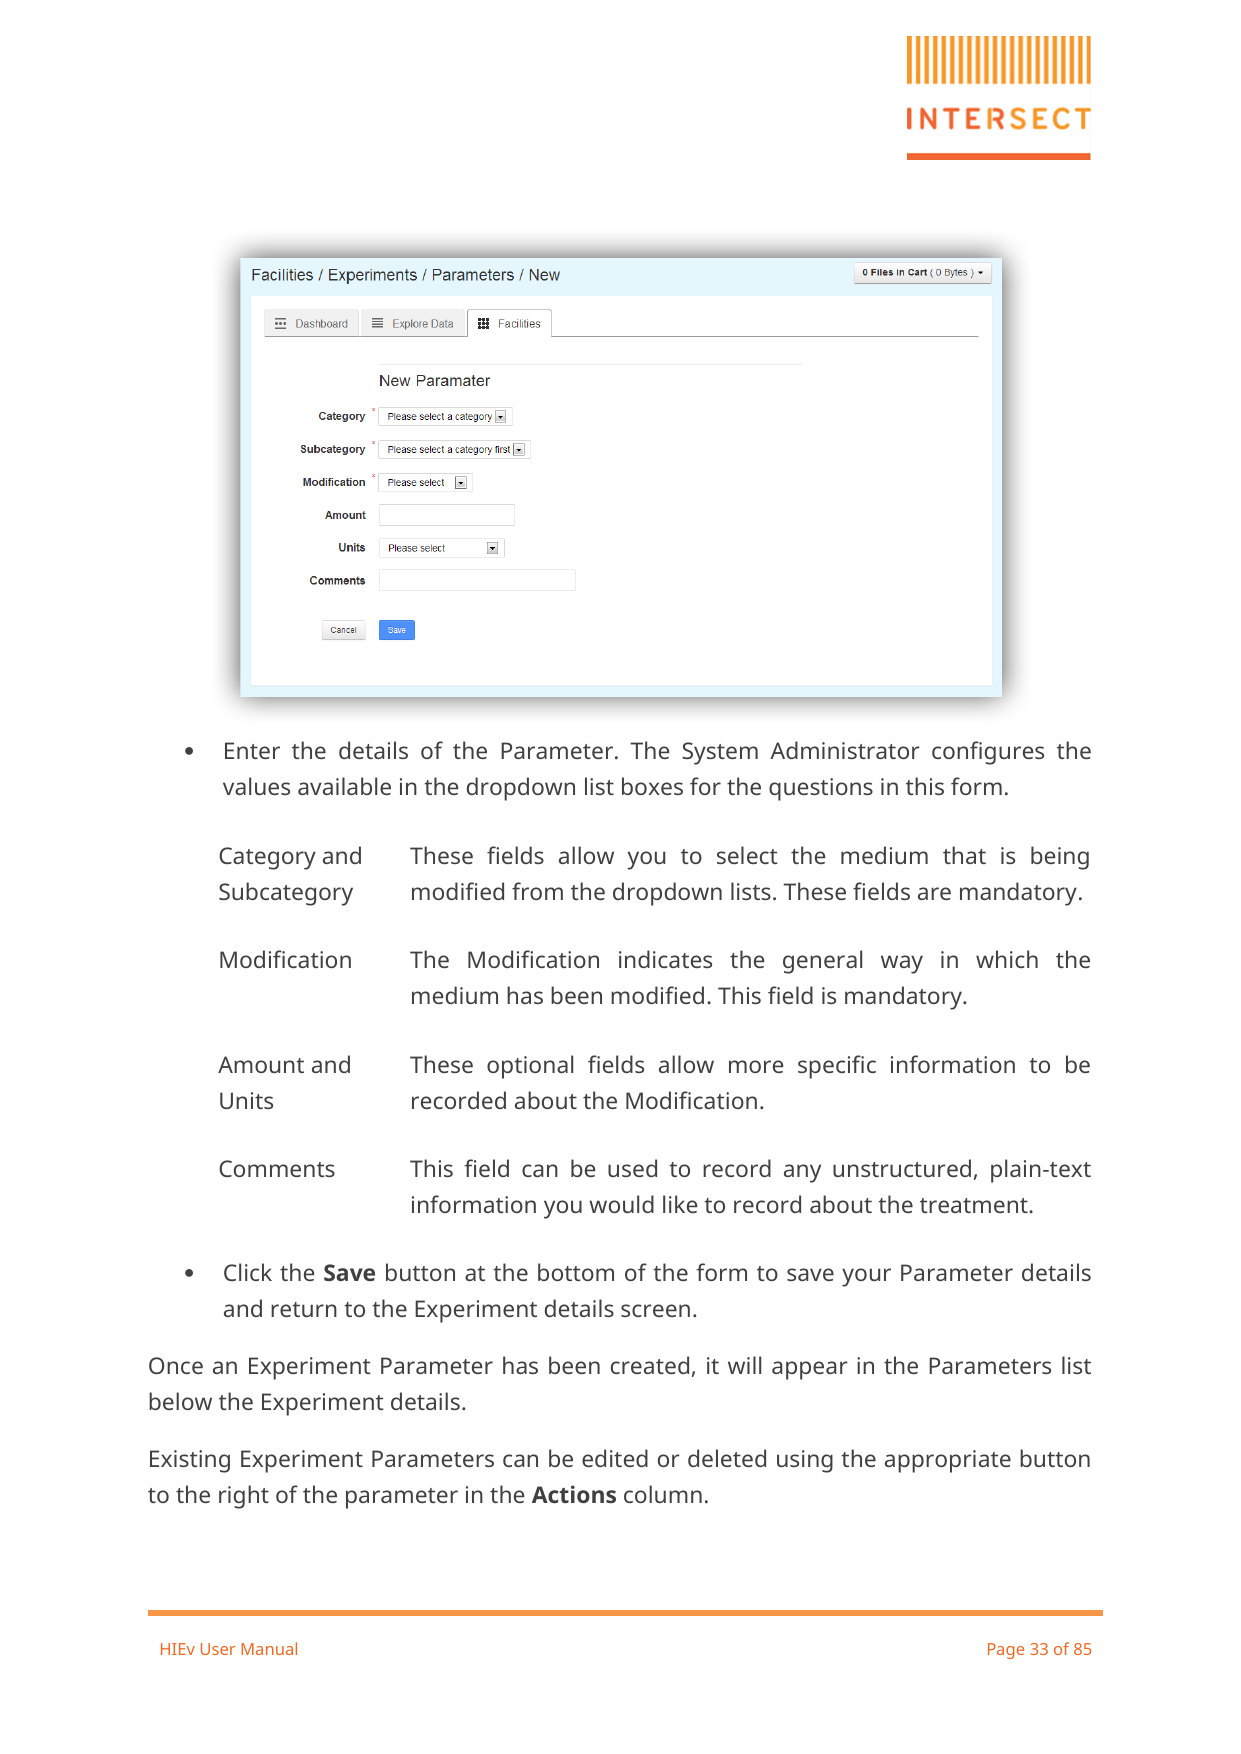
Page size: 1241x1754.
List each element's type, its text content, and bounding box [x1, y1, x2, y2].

table_header Category and Subcategory [207, 828, 399, 932]
table_cell Comments [207, 1141, 399, 1245]
text Once an Experiment Parameter has been created, it will appear in the Parameters list below the Experiment details. [148, 1350, 1092, 1417]
text Existing Experiment Parameters can be edited or deleted using the appropriate button to the right of the parameter in the Actions column. [148, 1443, 1092, 1510]
list Click the Save button at the bottom of the form to save your Parameter details and return to the Experiment details screen. [185, 1257, 1092, 1324]
picture [240, 258, 1002, 697]
table_header These fields allow you to select the medium that is being modified from the dropdown lists. These fields are mandatory. [399, 828, 1103, 932]
table_cell The Modification indicates the general way in which the medium has been modified. This field is mandatory. [399, 932, 1103, 1036]
table_cell Amount and Units [207, 1036, 399, 1141]
list Enter the details of the Parameter. The System Administrator configures the values available in the dropdown list boxes for the questions in this form. [185, 735, 1092, 802]
table_cell These optional fields allow more specific information to be recorded about the Modification. [399, 1036, 1103, 1141]
table_cell Modification [207, 932, 399, 1036]
picture [905, 34, 1093, 162]
table_cell This field can be used to record any unstructured, plain-text information you would like to record about the treatment. [399, 1141, 1103, 1245]
